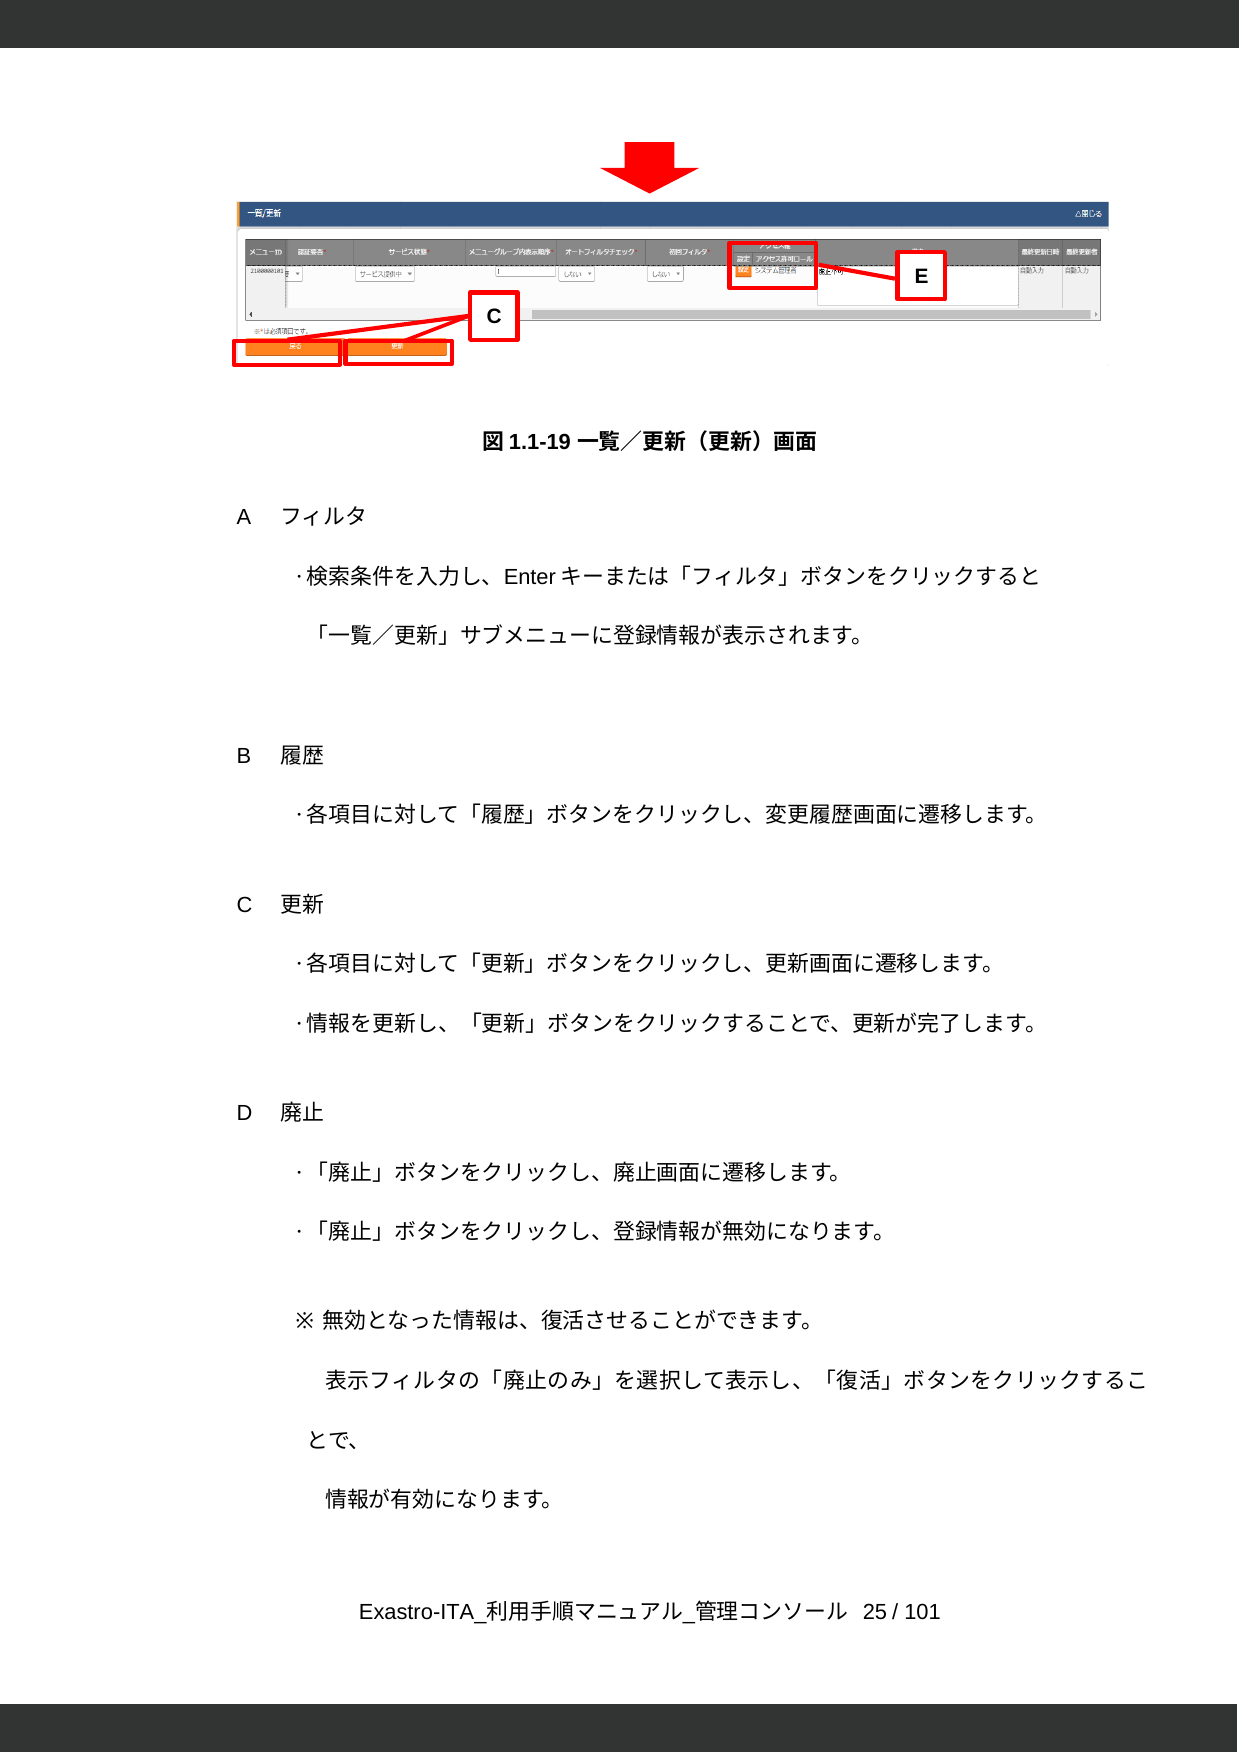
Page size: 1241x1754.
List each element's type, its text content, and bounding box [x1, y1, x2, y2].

list 検索条件を入力し、Enterキーまたは「フィルタ」ボタンをクリックすると [295, 545, 1152, 604]
picture [0, 1704, 1237, 1752]
text 図 1.1-19 一覧／更新（更新）画面 [148, 410, 1152, 469]
list 各項目に対して「更新」ボタンをクリックし、更新画面に遷移します。 [295, 932, 1152, 992]
list フィルタ [236, 485, 1152, 545]
text 「一覧／更新」サブメニューに登録情報が表示されます。 [307, 604, 1152, 664]
picture [0, 0, 1239, 48]
picture [348, 343, 450, 362]
text 表示フィルタの「廃止のみ」を選択して表示し、「復活」ボタンをクリックすることで、 [307, 1349, 1152, 1468]
text 更新 [236, 873, 1152, 932]
text 履歴 [236, 724, 1152, 783]
list 各項目に対して「履歴」ボタンをクリックし、変更履歴画面に遷移します。 [295, 783, 1152, 843]
text 情報が有効になります。 [307, 1468, 1152, 1528]
picture [236, 201, 1109, 366]
text 廃止 [236, 1081, 1152, 1141]
list 「廃止」ボタンをクリックし、廃止画面に遷移します。 [295, 1141, 1152, 1200]
list 情報を更新し、「更新」ボタンをクリックすることで、更新が完了します。 [295, 992, 1152, 1051]
list 無効となった情報は、復活させることができます。 [295, 1290, 1152, 1349]
picture [317, 322, 445, 366]
list 「廃止」ボタンをクリックし、登録情報が無効になります。 [295, 1200, 1152, 1260]
picture [236, 343, 338, 363]
